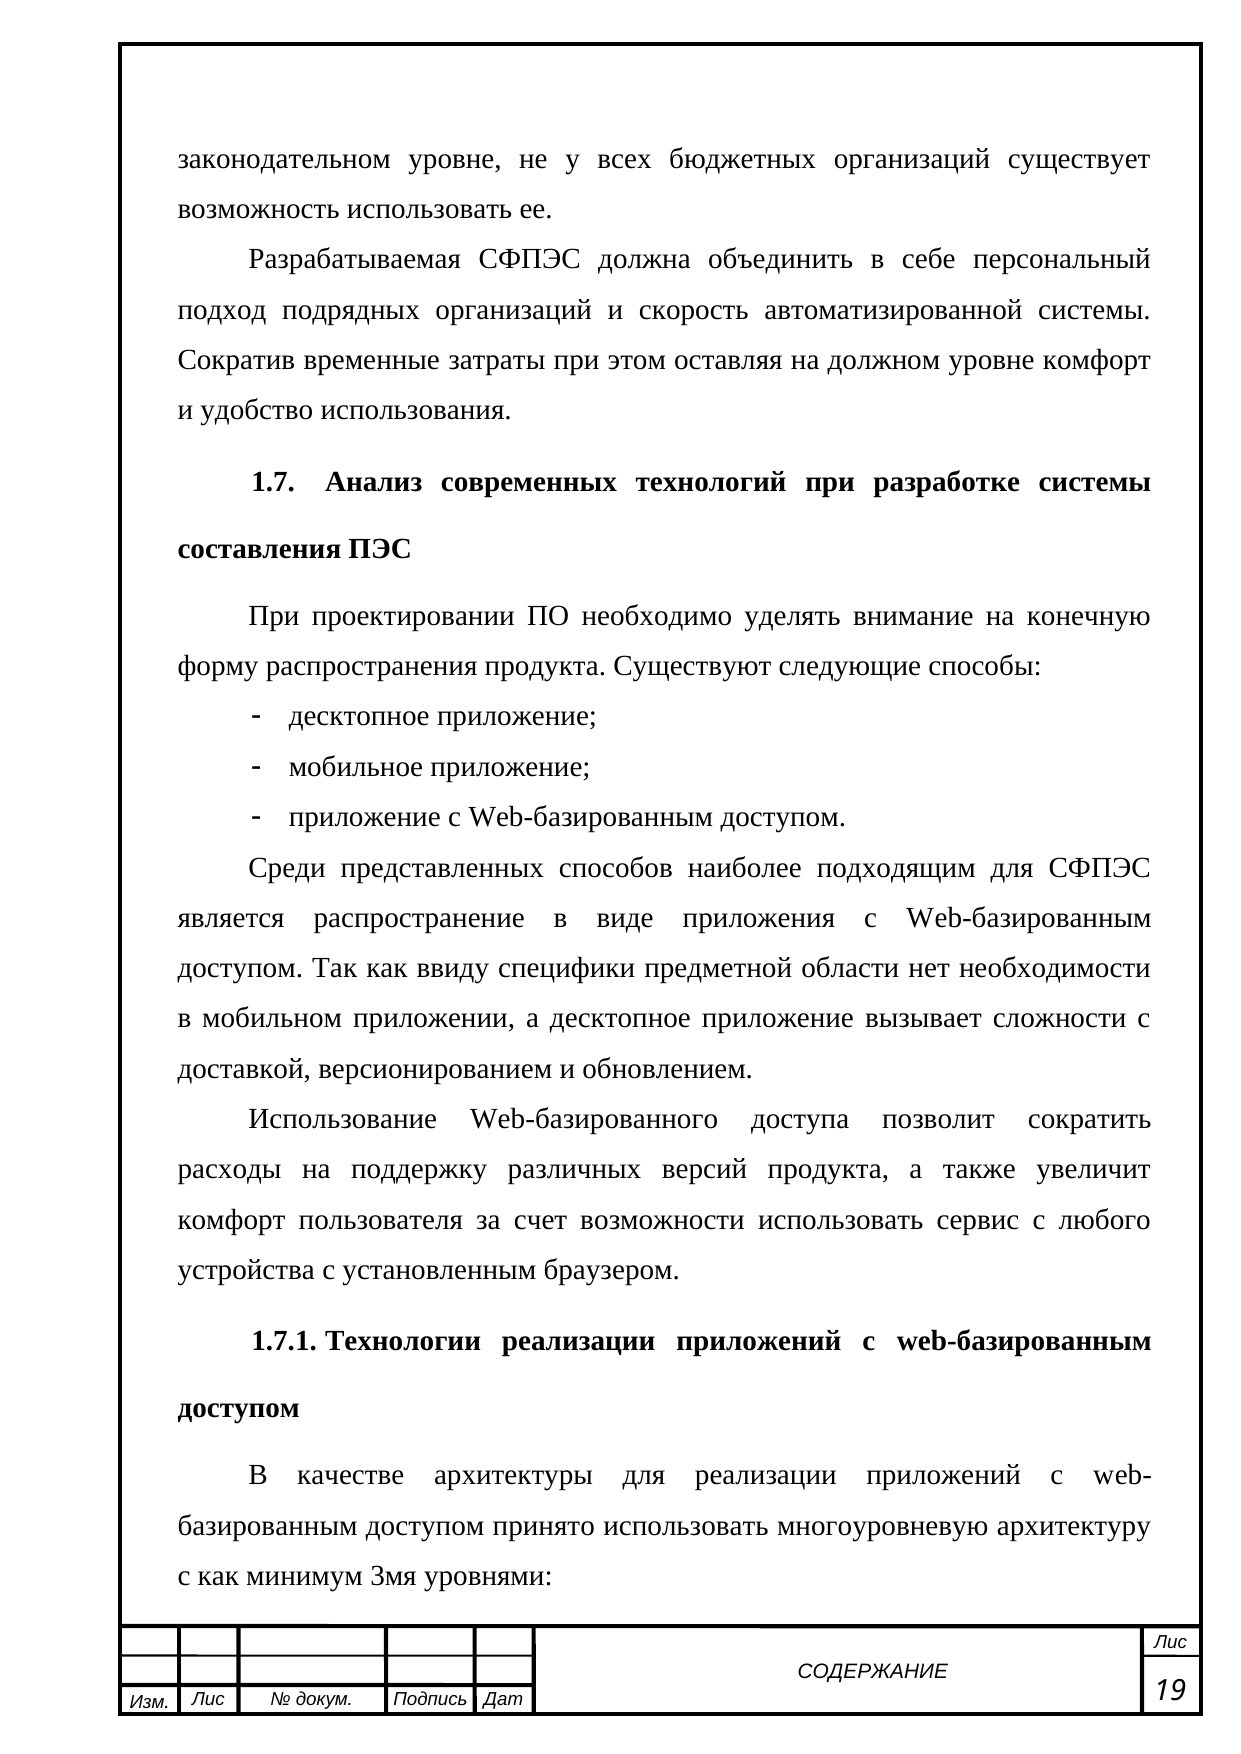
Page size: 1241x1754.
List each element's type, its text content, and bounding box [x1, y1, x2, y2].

subtitle Технологии реализации приложений с web-базированным доступом [177, 1323, 1152, 1424]
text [177, 141, 1152, 225]
list мобильное приложение; [251, 749, 1152, 782]
text При проектировании ПО необходимо уделять внимание на конечную форму распространения продукта. Существуют следующие способы: [177, 598, 1152, 682]
subtitle Анализ современных технологий при разработке системы составления ПЭС [177, 464, 1152, 564]
list десктопное приложение; [251, 698, 1152, 732]
text Среди представленных способов наиболее подходящим для СФПЭС является распространение в виде приложения с Web-базированным доступом. Так как ввиду специфики предметной области нет необходимости в мобильном приложении, а десктопное приложение вызывает сложности с доставкой, версионированием и обновлением. [177, 850, 1152, 1084]
text В качестве архитектуры для реализации приложений с web-базированным доступом принято использовать многоуровневую архитектуру с как минимум 3мя уровнями: [177, 1457, 1152, 1592]
list приложение с Web-базированным доступом. [251, 799, 1152, 833]
text Разрабатываемая СФПЭС должна объединить в себе персональный подход подрядных организаций и скорость автоматизированной системы. Сократив временные затраты при этом оставляя на должном уровне комфорт и удобство использования. [177, 242, 1152, 426]
text Использование Web-базированного доступа позволит сократить расходы на поддержку различных версий продукта, а также увеличит комфорт пользователя за счет возможности использовать сервис с любого устройства с установленным браузером. [177, 1101, 1152, 1286]
